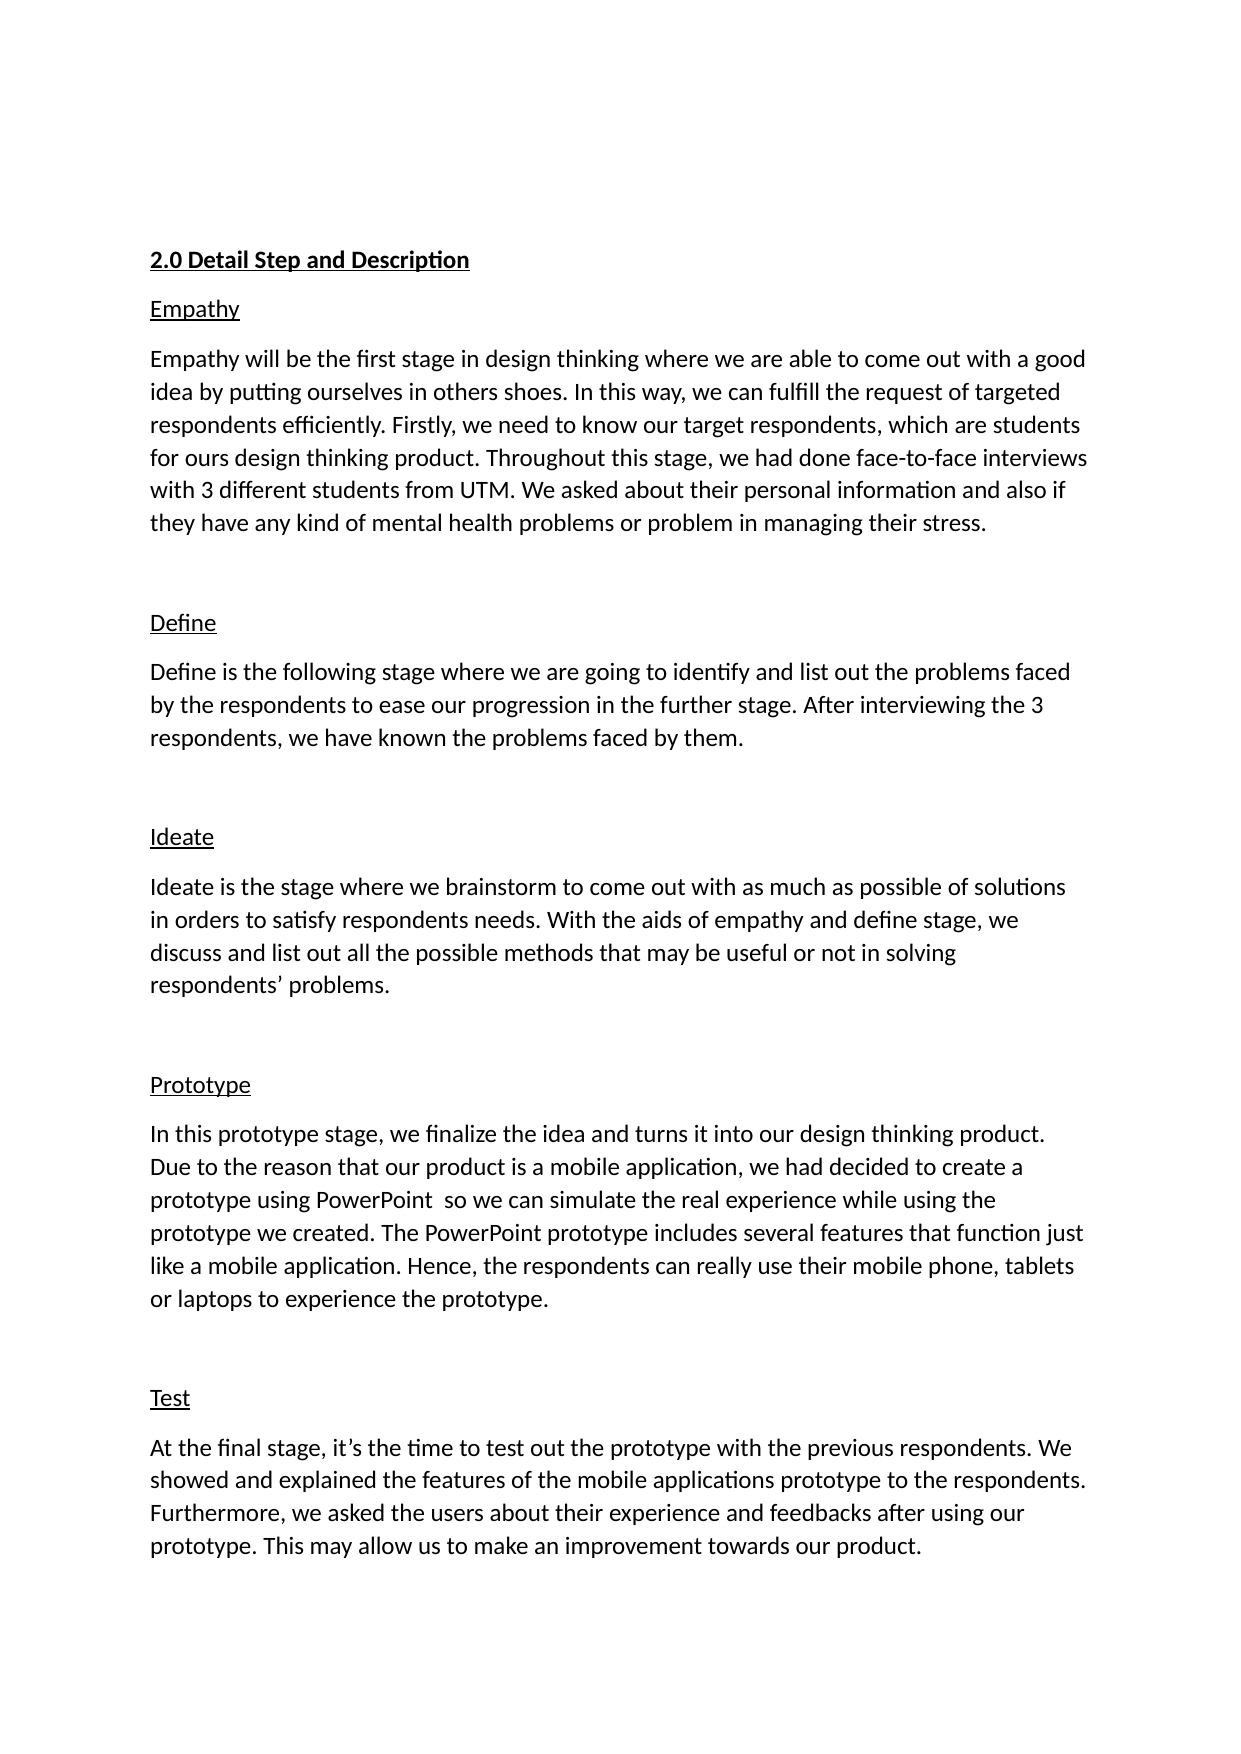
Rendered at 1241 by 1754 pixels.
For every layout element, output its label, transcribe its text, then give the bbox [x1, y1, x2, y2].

text Prototype [150, 1069, 1090, 1099]
text Empathy will be the first stage in design thinking where we are able to come out with a good idea by putting ourselves in others shoes. In this way, we can fulfill the request of targeted respondents efficiently. Firstly, we need to know our target respondents, which are students for ours design thinking product. Throughout this stage, we had done face-to-face interviews with 3 different students from UTM. We asked about their personal information and also if they have any kind of mental health problems or problem in managing their stress. [150, 343, 1090, 538]
text At the final stage, it’s the time to test out the prototype with the previous respondents. We showed and explained the features of the mobile applications prototype to the respondents. Furthermore, we asked the users about their experience and feedbacks after using our prototype. This may allow us to make an improvement towards our product. [150, 1432, 1090, 1561]
text Ideate [150, 821, 1090, 852]
text Empathy [150, 293, 1090, 324]
text Define [150, 607, 1090, 637]
text Ideate is the stage where we brainstorm to come out with as much as possible of solutions in orders to satisfy respondents needs. With the aids of empathy and define stage, we discuss and list out all the possible methods that may be useful or not in solving respondents’ problems. [150, 871, 1090, 1000]
text Test [150, 1382, 1090, 1413]
text Define is the following stage where we are going to identify and list out the problems faced by the respondents to ease our progression in the further stage. After interviewing the 3 respondents, we have known the problems faced by them. [150, 656, 1090, 753]
text In this prototype stage, we finalize the idea and turns it into our design thinking product. Due to the reason that our product is a mobile application, we had decided to create a prototype using PowerPoint so we can simulate the real experience while using the prototype we created. The PowerPoint prototype includes several features that function just like a mobile application. Hence, the respondents can really use their mobile phone, tablets or laptops to experience the prototype. [150, 1118, 1090, 1313]
text 2.0 Detail Step and Description [150, 244, 1090, 274]
